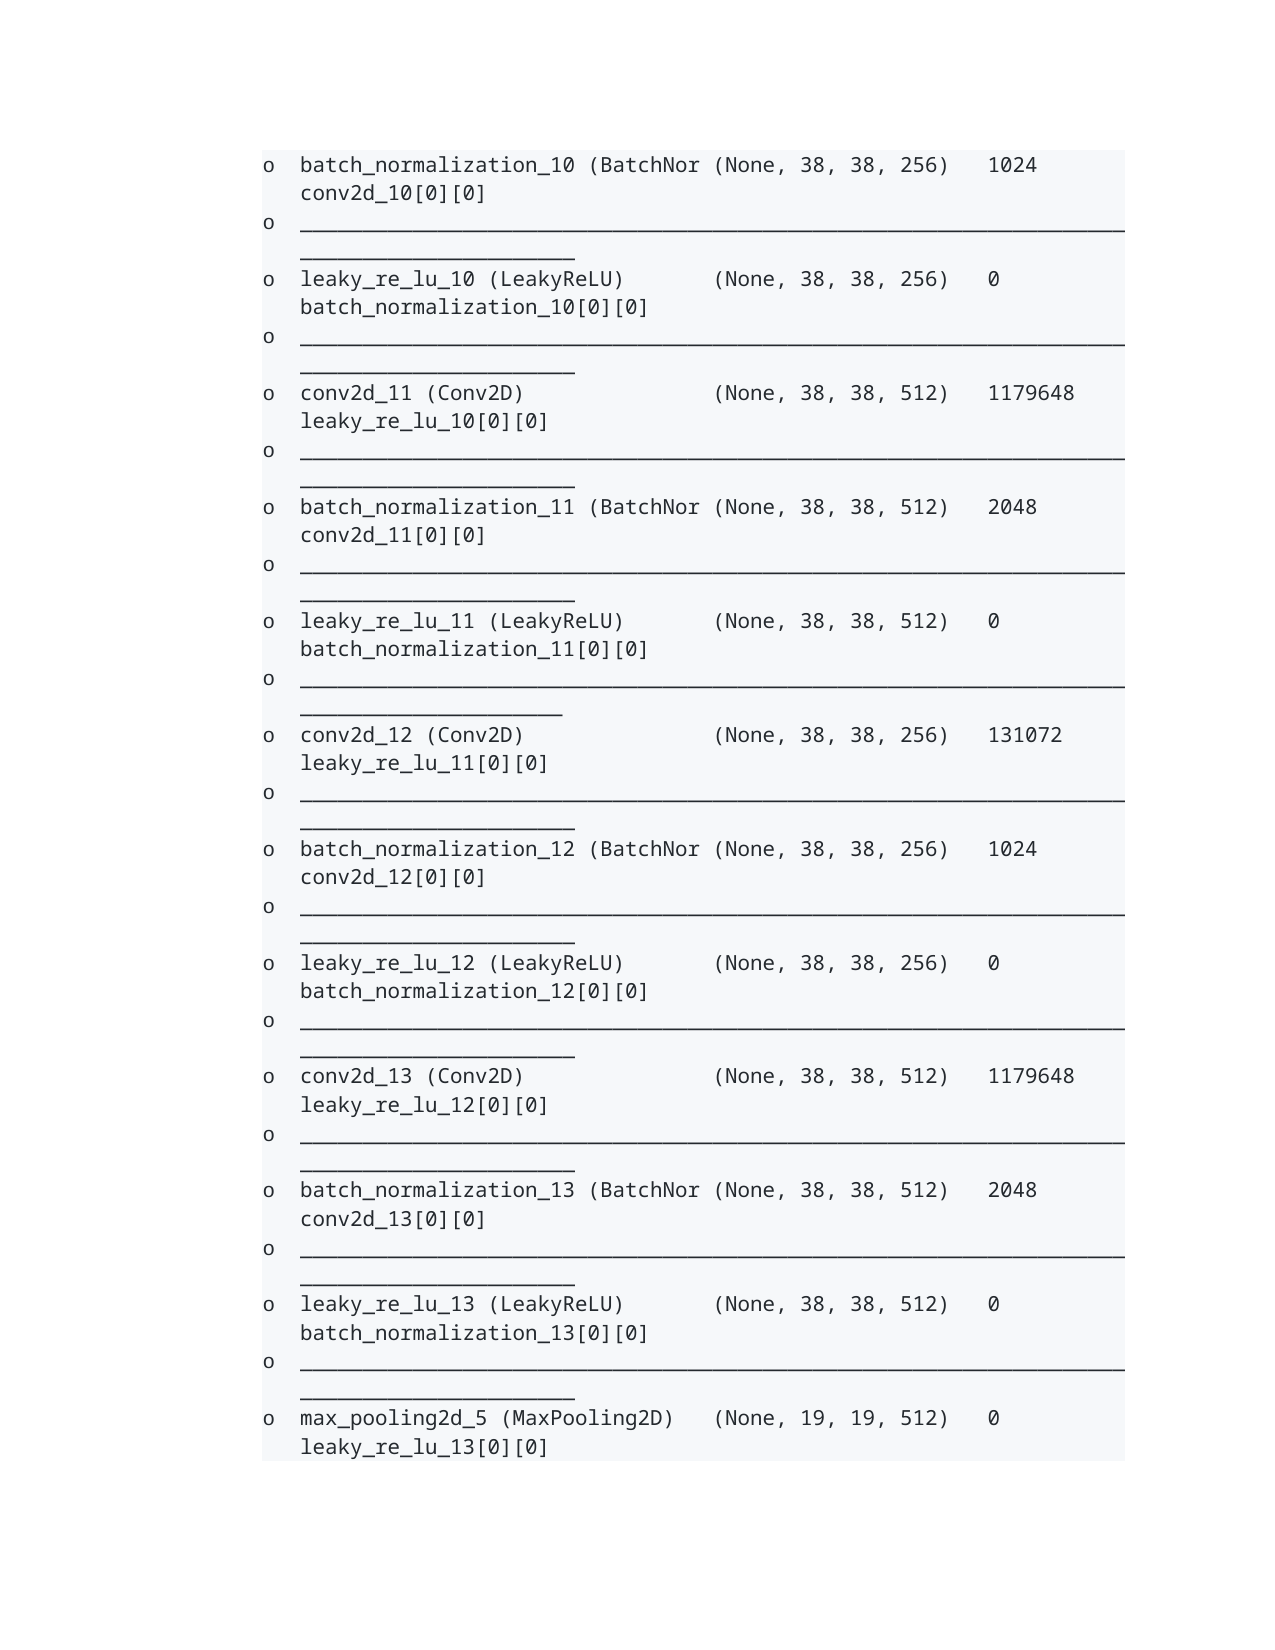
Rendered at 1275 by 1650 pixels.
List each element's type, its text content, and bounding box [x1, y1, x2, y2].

list conv2d_12 (Conv2D) (None, 38, 38, 256) 131072 leaky_re_lu_11[0][0] [262, 720, 1125, 777]
list leaky_re_lu_11 (LeakyReLU) (None, 38, 38, 512) 0 batch_normalization_11[0][0] [262, 606, 1125, 663]
list ________________________________________________________________________________________ [262, 321, 1125, 378]
list ________________________________________________________________________________________ [262, 1005, 1125, 1062]
list _______________________________________________________________________________________ [262, 663, 1125, 720]
list ________________________________________________________________________________________ [262, 777, 1125, 834]
list leaky_re_lu_13 (LeakyReLU) (None, 38, 38, 512) 0 batch_normalization_13[0][0] [262, 1289, 1125, 1347]
list batch_normalization_13 (BatchNor (None, 38, 38, 512) 2048 conv2d_13[0][0] [262, 1176, 1125, 1233]
list ________________________________________________________________________________________ [262, 1119, 1125, 1176]
list ________________________________________________________________________________________ [262, 549, 1125, 606]
list max_pooling2d_5 (MaxPooling2D) (None, 19, 19, 512) 0 leaky_re_lu_13[0][0] [262, 1403, 1125, 1461]
list leaky_re_lu_10 (LeakyReLU) (None, 38, 38, 256) 0 batch_normalization_10[0][0] [262, 264, 1125, 321]
list batch_normalization_10 (BatchNor (None, 38, 38, 256) 1024 conv2d_10[0][0] [262, 150, 1125, 207]
list ________________________________________________________________________________________ [262, 435, 1125, 492]
list ________________________________________________________________________________________ [262, 1233, 1125, 1289]
list leaky_re_lu_12 (LeakyReLU) (None, 38, 38, 256) 0 batch_normalization_12[0][0] [262, 948, 1125, 1005]
list batch_normalization_12 (BatchNor (None, 38, 38, 256) 1024 conv2d_12[0][0] [262, 834, 1125, 891]
list batch_normalization_11 (BatchNor (None, 38, 38, 512) 2048 conv2d_11[0][0] [262, 492, 1125, 549]
list conv2d_11 (Conv2D) (None, 38, 38, 512) 1179648 leaky_re_lu_10[0][0] [262, 378, 1125, 435]
list ________________________________________________________________________________________ [262, 891, 1125, 948]
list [262, 207, 1125, 264]
list ________________________________________________________________________________________ [262, 1347, 1125, 1403]
list conv2d_13 (Conv2D) (None, 38, 38, 512) 1179648 leaky_re_lu_12[0][0] [262, 1062, 1125, 1119]
